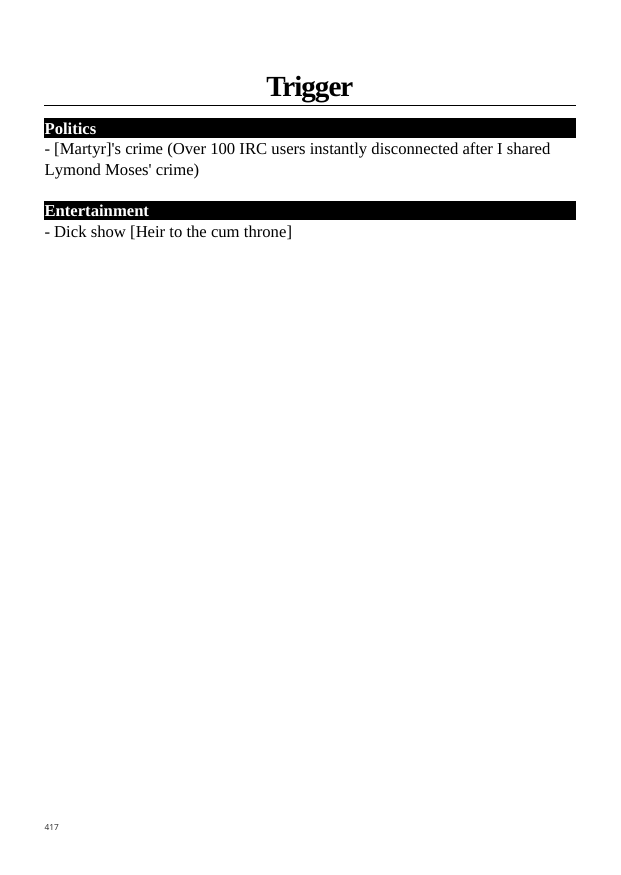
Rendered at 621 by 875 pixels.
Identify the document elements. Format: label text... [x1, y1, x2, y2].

subtitle Politics [44, 118, 576, 138]
text - Dick show [Heir to the cum throne] [44, 222, 576, 241]
subtitle Entertainment [44, 201, 576, 220]
subtitle Trigger [44, 69, 576, 105]
text - [Martyr]'s crime (Over 100 IRC users instantly disconnected after I shared Lymond Moses' crime) [44, 139, 576, 179]
